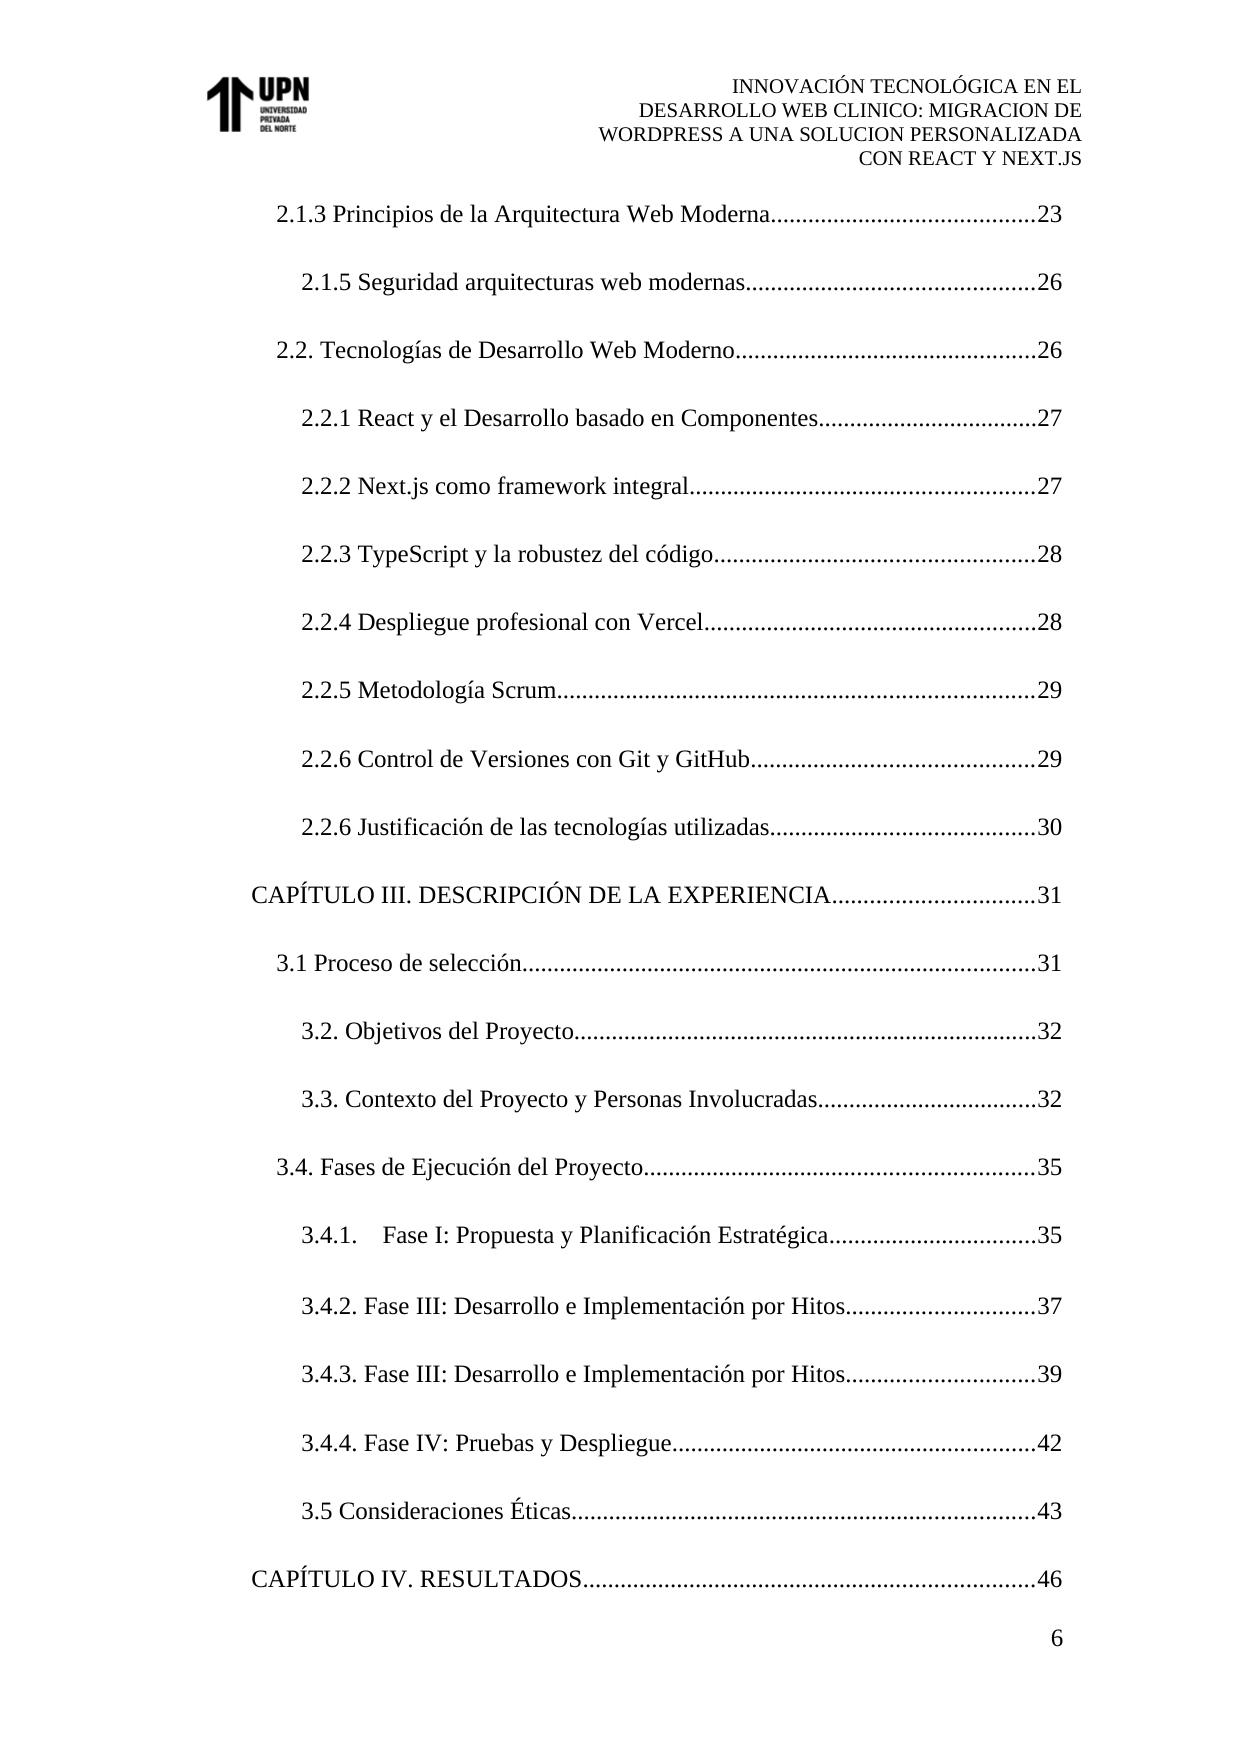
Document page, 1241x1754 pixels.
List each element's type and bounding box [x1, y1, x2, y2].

picture [203, 73, 313, 132]
